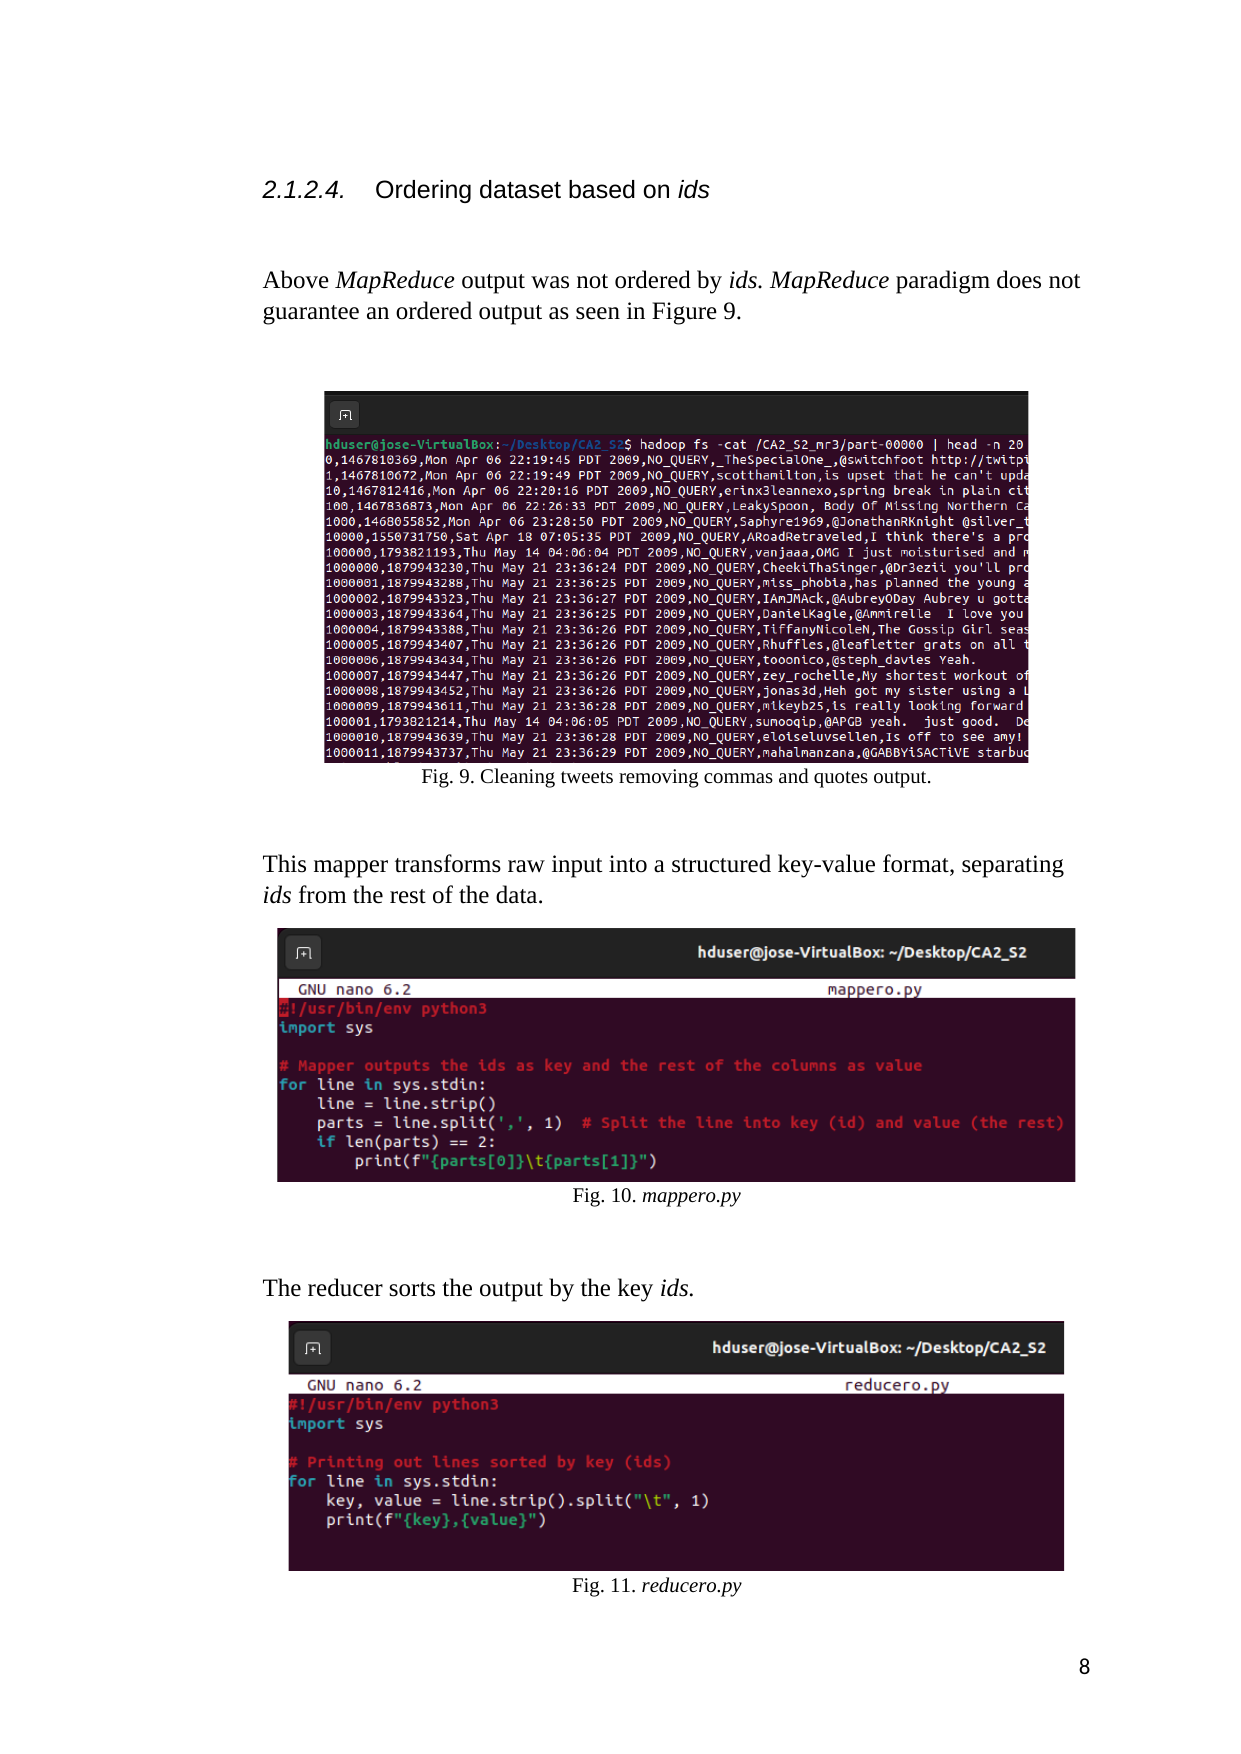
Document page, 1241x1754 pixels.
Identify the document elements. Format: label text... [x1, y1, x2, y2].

text The reducer sorts the output by the key ids. [225, 1273, 1090, 1302]
text Above MapReduce output was not ordered by ids. MapReduce paradigm does not guarantee an ordered output as seen in Figure 9. [262, 265, 1090, 325]
text This mapper transforms raw input into a structured key-value format, separating ids from the rest of the data. [262, 849, 1090, 909]
picture [288, 1321, 1065, 1571]
picture [277, 928, 1076, 1182]
subtitle Ordering dataset based on ids [262, 175, 1090, 204]
picture [324, 391, 1029, 763]
